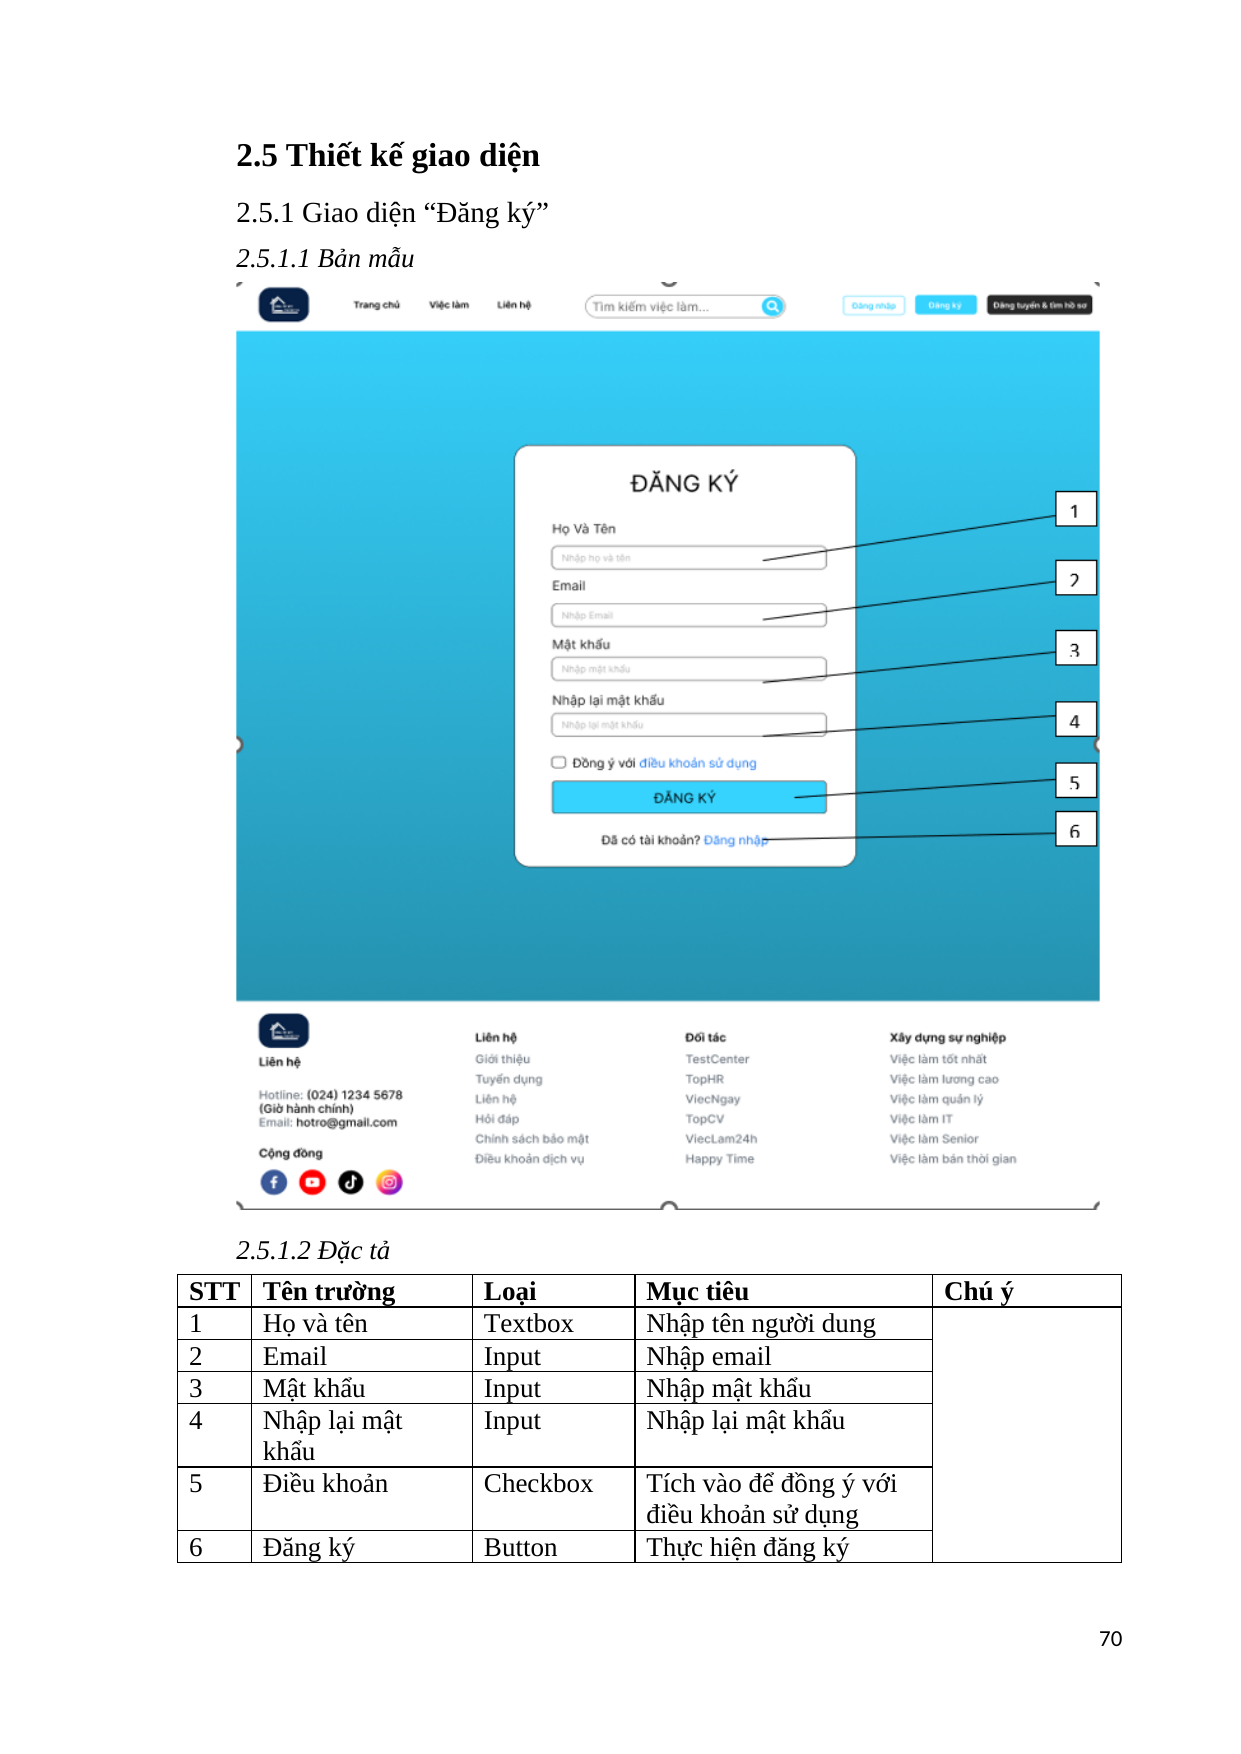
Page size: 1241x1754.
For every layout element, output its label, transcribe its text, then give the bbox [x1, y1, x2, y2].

table_cell Input [473, 1404, 634, 1466]
table_cell 5 [178, 1468, 251, 1530]
table_cell Button [473, 1531, 634, 1562]
table_cell Họ và tên [252, 1308, 472, 1339]
table_cell Tích vào để đồng ý với điều khoản sử dụng [636, 1468, 932, 1530]
table_cell Điều khoản [252, 1468, 472, 1530]
table_header STT [178, 1275, 251, 1306]
table_cell Nhập mật khẩu [636, 1372, 932, 1403]
table_cell Nhập lại mật khẩu [636, 1404, 932, 1466]
table_cell Input [473, 1340, 634, 1371]
table_header Chú ý [933, 1275, 1121, 1306]
table_header Mục tiêu [636, 1275, 932, 1306]
table_cell Textbox [473, 1308, 634, 1339]
subtitle 2.5.1.2 Đặc tả [177, 1234, 1122, 1266]
table_cell Nhập tên người dung [636, 1308, 932, 1339]
table_cell Thực hiện đăng ký [636, 1531, 932, 1562]
table_cell Input [473, 1372, 634, 1403]
table_cell Đăng ký [252, 1531, 472, 1562]
table_header Tên trường [252, 1275, 472, 1306]
table_cell Email [252, 1340, 472, 1371]
table_cell 6 [178, 1531, 251, 1562]
table_cell 2 [178, 1340, 251, 1371]
table_header Loại [473, 1275, 634, 1306]
table_cell [933, 1308, 1121, 1562]
table_cell 4 [178, 1404, 251, 1466]
subtitle 2.5 Thiết kế giao diện [177, 135, 1122, 173]
table_cell Nhập lại mật khẩu [252, 1404, 472, 1466]
subtitle 2.5.1 Giao diện “Đăng ký” [177, 196, 1122, 229]
table_cell 1 [178, 1308, 251, 1339]
table_cell Checkbox [473, 1468, 634, 1530]
table_cell Mật khẩu [252, 1372, 472, 1403]
subtitle 2.5.1.1 Bản mẫu [177, 242, 1122, 273]
table_cell 3 [178, 1372, 251, 1403]
table_cell Nhập email [636, 1340, 932, 1371]
picture [236, 282, 1100, 1210]
